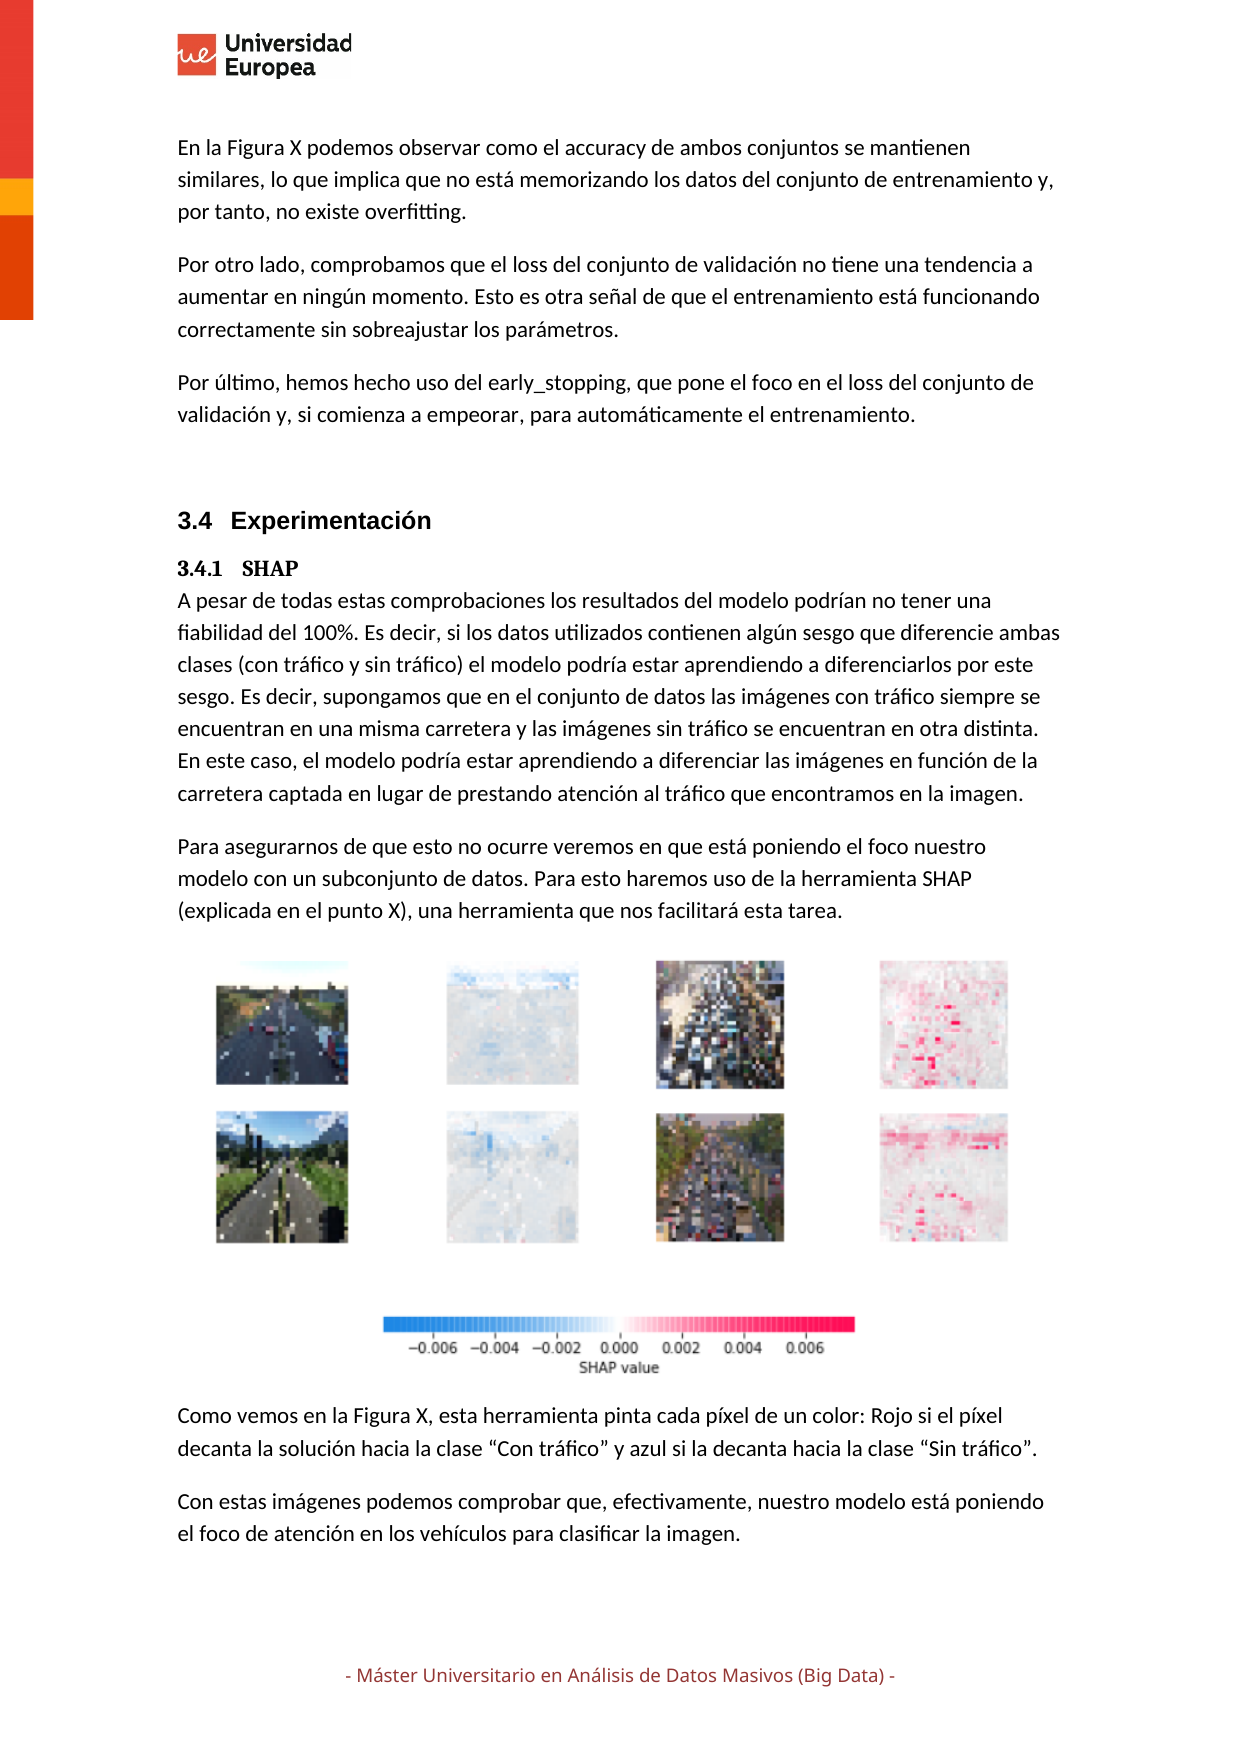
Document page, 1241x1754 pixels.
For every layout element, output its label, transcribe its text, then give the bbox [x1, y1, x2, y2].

picture [375, 1279, 865, 1377]
text En la Figura X podemos observar como el accuracy de ambos conjuntos se mantienen similares, lo que implica que no está memorizando los datos del conjunto de entrenamiento y, por tanto, no existe overfitting. [177, 133, 1063, 225]
picture [177, 949, 1047, 1255]
text Para asegurarnos de que esto no ocurre veremos en que está poniendo el foco nuestro modelo con un subconjunto de datos. Para esto haremos uso de la herramienta SHAP (explicada en el punto X), una herramienta que nos facilitará esta tarea. [177, 832, 1063, 924]
picture [0, 0, 34, 320]
text Por último, hemos hecho uso del early_stopping, que pone el foco en el loss del conjunto de validación y, si comienza a empeorar, para automáticamente el entrenamiento. [177, 368, 1063, 428]
text A pesar de todas estas comprobaciones los resultados del modelo podrían no tener una fiabilidad del 100%. Es decir, si los datos utilizados contienen algún sesgo que diferencie ambas clases (con tráfico y sin tráfico) el modelo podría estar aprendiendo a diferenciarlos por este sesgo. Es decir, supongamos que en el conjunto de datos las imágenes con tráfico siempre se encuentran en una misma carretera y las imágenes sin tráfico se encuentran en otra distinta. En este caso, el modelo podría estar aprendiendo a diferenciar las imágenes en función de la carretera captada en lugar de prestando atención al tráfico que encontramos en la imagen. [177, 586, 1063, 807]
subtitle SHAP [177, 556, 1063, 582]
text Como vemos en la Figura X, esta herramienta pinta cada píxel de un color: Rojo si el píxel decanta la solución hacia la clase “Con tráfico” y azul si la decanta hacia la clase “Sin tráfico”. [177, 1402, 1063, 1462]
subtitle Experimentación [177, 506, 1063, 535]
text Por otro lado, comprobamos que el loss del conjunto de validación no tiene una tendencia a aumentar en ningún momento. Esto es otra señal de que el entrenamiento está funcionando correctamente sin sobreajustar los parámetros. [177, 250, 1063, 343]
picture [177, 33, 352, 79]
text Con estas imágenes podemos comprobar que, efectivamente, nuestro modelo está poniendo el foco de atención en los vehículos para clasificar la imagen. [177, 1487, 1063, 1547]
